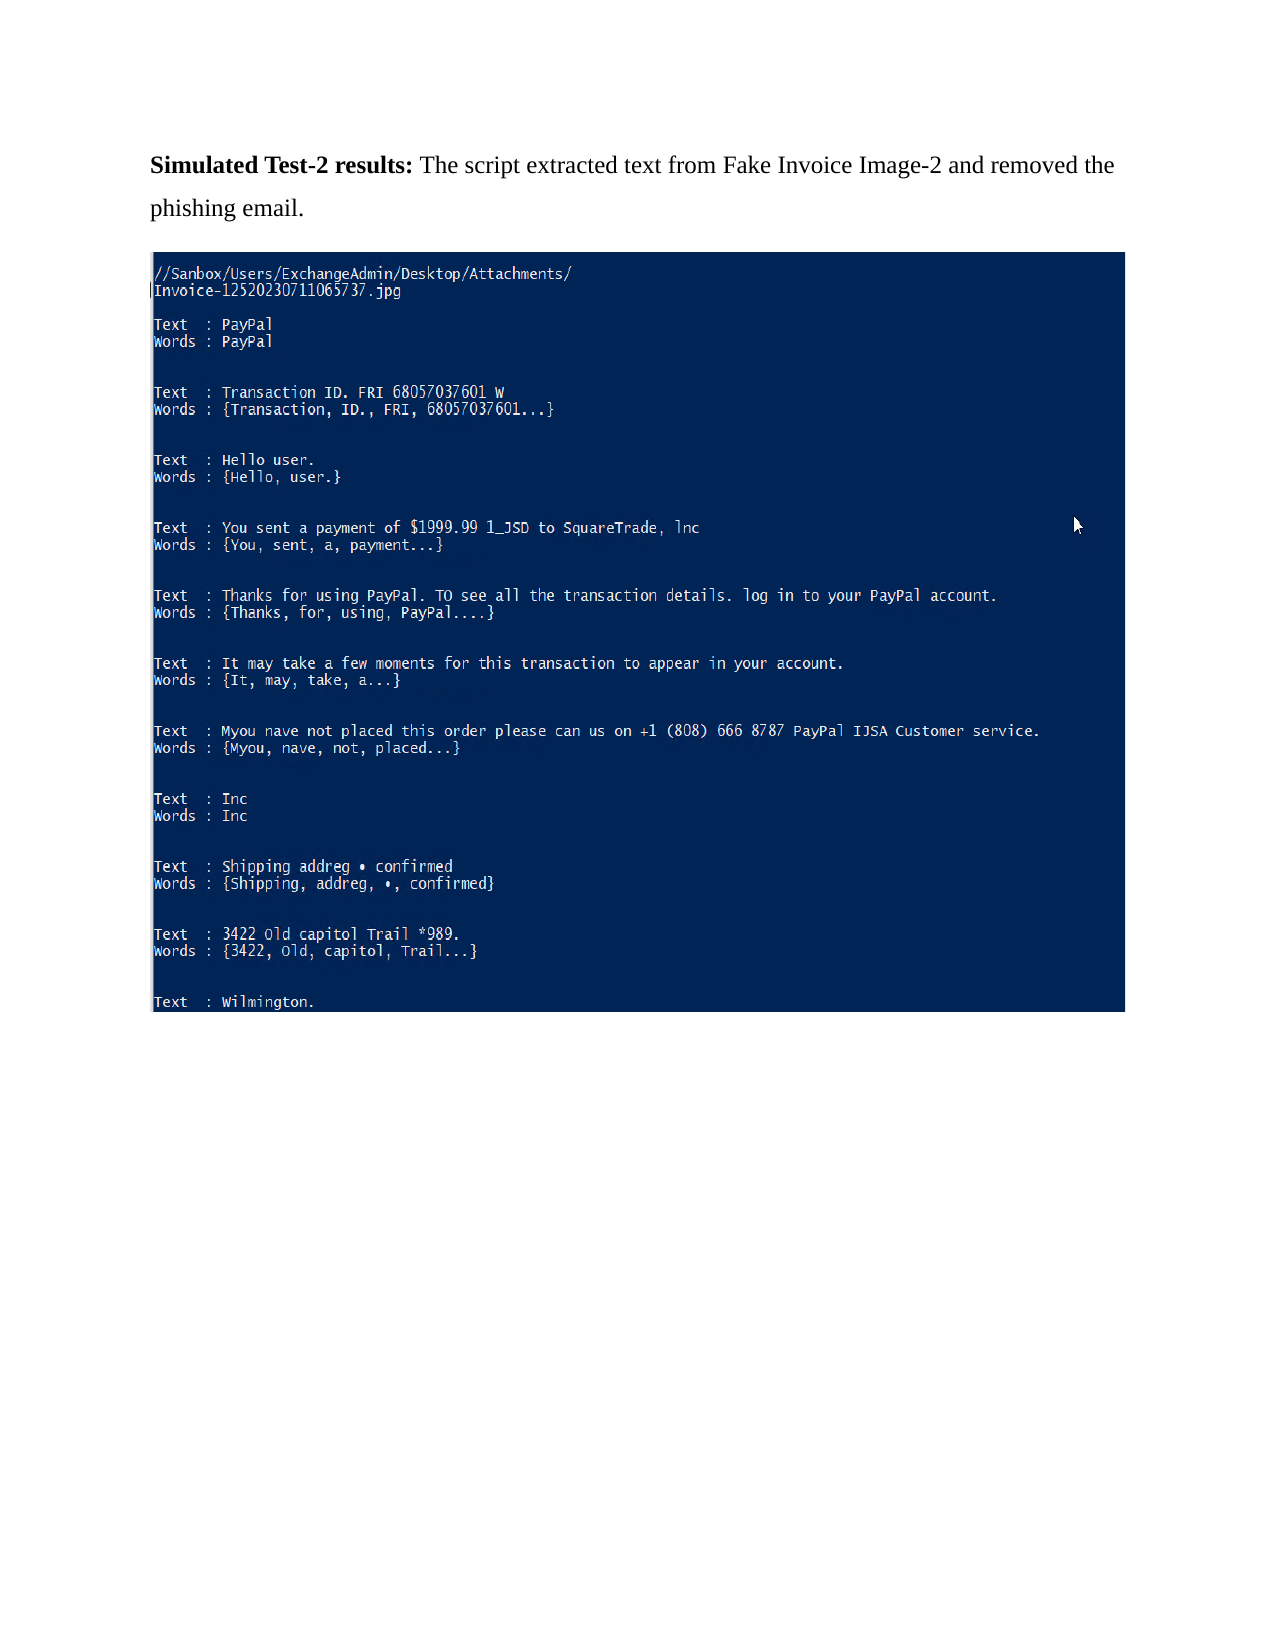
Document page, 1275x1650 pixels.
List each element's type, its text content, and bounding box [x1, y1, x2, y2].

text Simulated Test-2 results: The script extracted text from Fake Invoice Image-2 and removed the phishing email. [150, 150, 1125, 222]
picture [150, 252, 1125, 1012]
